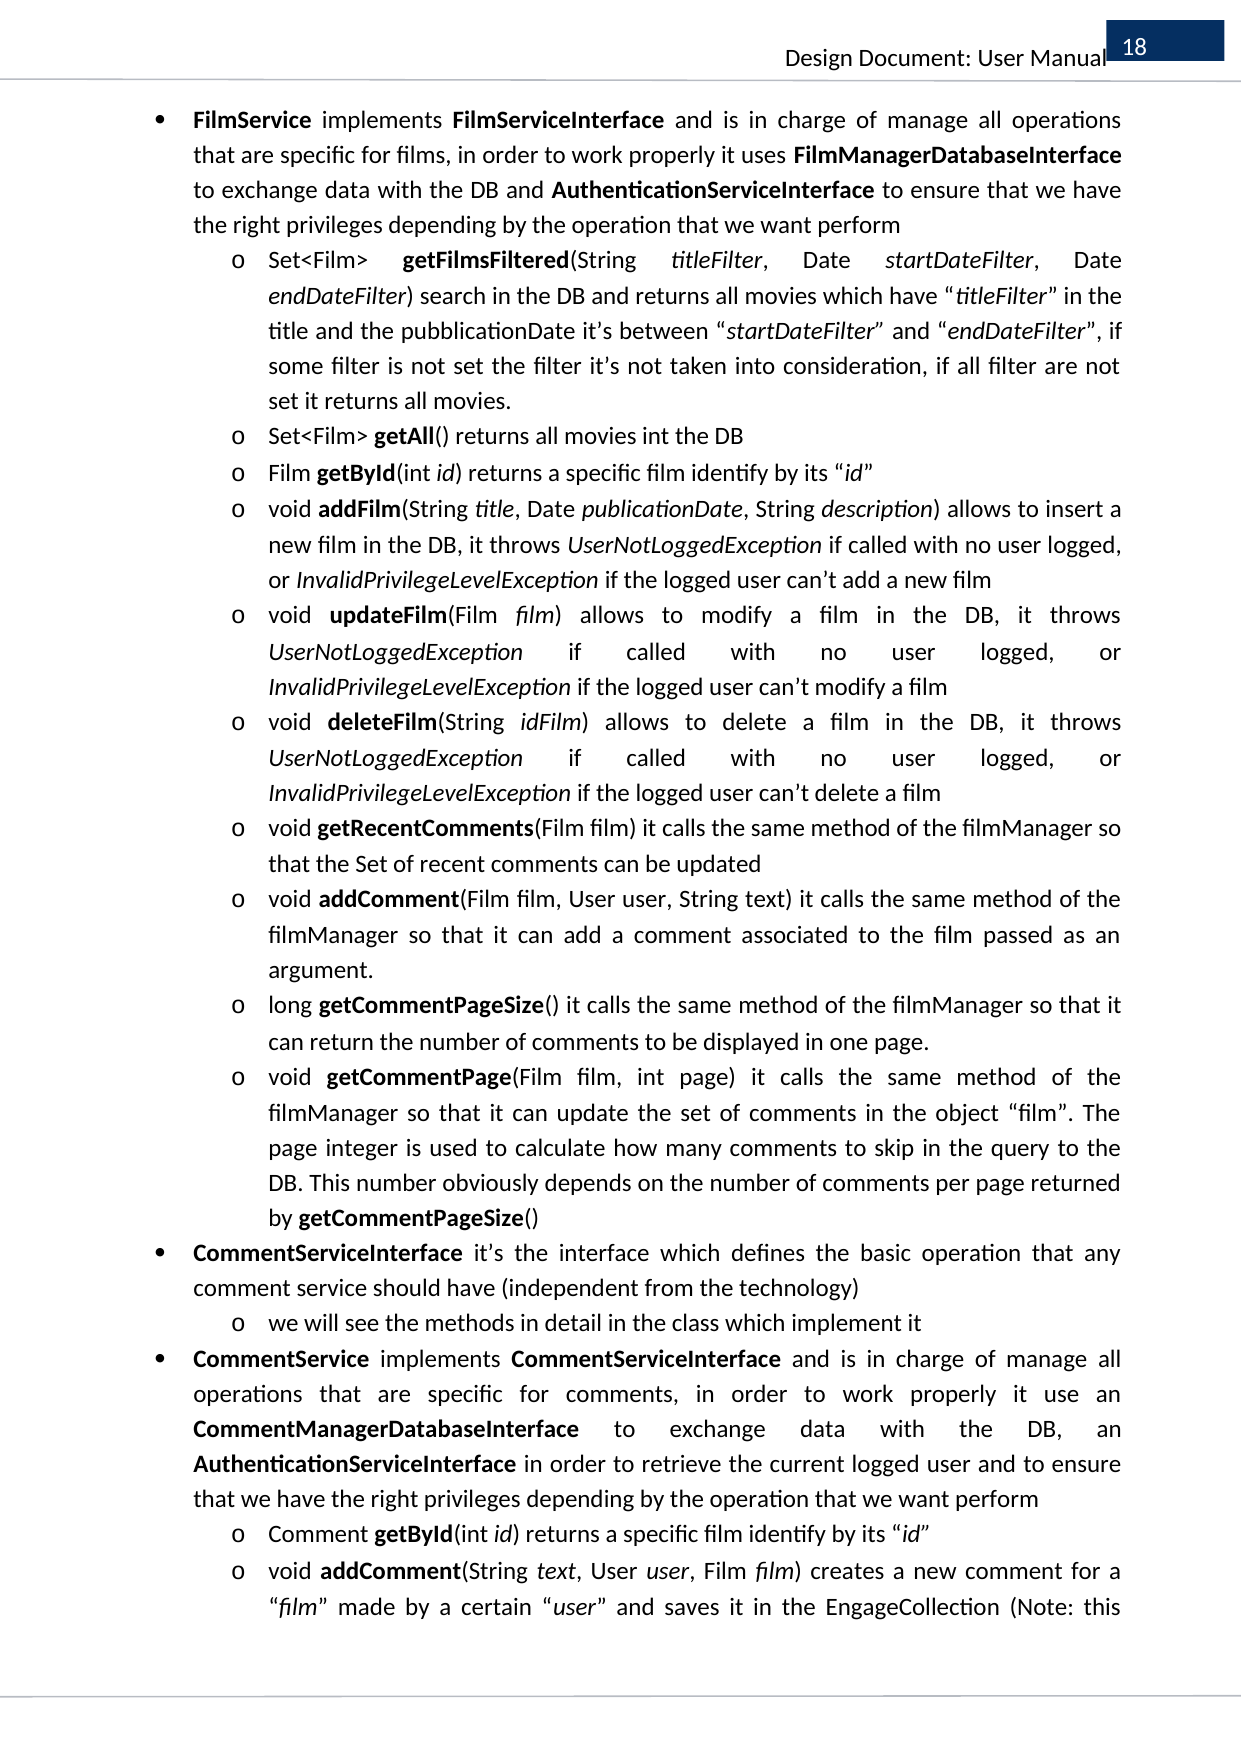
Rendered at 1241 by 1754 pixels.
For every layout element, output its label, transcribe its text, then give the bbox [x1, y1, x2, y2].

list Comment getById(int id) returns a specific film identify by its “id” [231, 1519, 1122, 1550]
list void getCommentPage(Film film, int page) it calls the same method of the filmManager so that it can update the set of comments in the object “film”. The page integer is used to calculate how many comments to skip in the query to the DB. This number obviously depends on the number of comments per page returned by getCommentPageSize() [231, 1061, 1122, 1233]
list we will see the methods in detail in the class which implement it [231, 1307, 1122, 1339]
list CommentService implements CommentServiceInterface and is in charge of manage all operations that are specific for comments, in order to work properly it use an CommentManagerDatabaseInterface to exchange data with the DB, an AuthenticationServiceInterface in order to retrieve the current logged user and to ensure that we have the right privileges depending by the operation that we want perform [156, 1344, 1122, 1514]
list void getRecentComments(Film film) it calls the same method of the filmManager so that the Set of recent comments can be updated [231, 812, 1122, 879]
list void updateFilm(Film film) allows to modify a film in the DB, it throws UserNotLoggedException if called with no user logged, or InvalidPrivilegeLevelException if the logged user can’t modify a film [231, 600, 1122, 701]
list void deleteFilm(String idFilm) allows to delete a film in the DB, it throws UserNotLoggedException if called with no user logged, or InvalidPrivilegeLevelException if the logged user can’t delete a film [231, 706, 1122, 808]
list FilmService implements FilmServiceInterface and is in charge of manage all operations that are specific for films, in order to work properly it uses FilmManagerDatabaseInterface to exchange data with the DB and AuthenticationServiceInterface to ensure that we have the right privileges depending by the operation that we want perform [156, 104, 1122, 240]
list void addComment(Film film, User user, String text) it calls the same method of the filmManager so that it can add a comment associated to the film passed as an argument. [231, 883, 1122, 985]
list long getCommentPageSize() it calls the same method of the filmManager so that it can return the number of comments to be displayed in one page. [231, 990, 1122, 1056]
list void addFilm(String title, Date publicationDate, String description) allows to insert a new film in the DB, it throws UserNotLoggedException if called with no user logged, or InvalidPrivilegeLevelException if the logged user can’t add a new film [231, 493, 1122, 595]
list Film getById(int id) returns a specific film identify by its “id” [231, 457, 1122, 489]
list Set<Film> getFilmsFiltered(String titleFilter, Date startDateFilter, Date endDateFilter) search in the DB and returns all movies which have “titleFilter” in the title and the pubblicationDate it’s between “startDateFilter” and “endDateFilter”, if some filter is not set the filter it’s not taken into consideration, if all filter are not set it returns all movies. [231, 244, 1122, 416]
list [231, 1555, 1122, 1622]
list CommentServiceInterface it’s the interface which defines the basic operation that any comment service should have (independent from the technology) [156, 1237, 1122, 1303]
list Set<Film> getAll() returns all movies int the DB [231, 421, 1122, 452]
